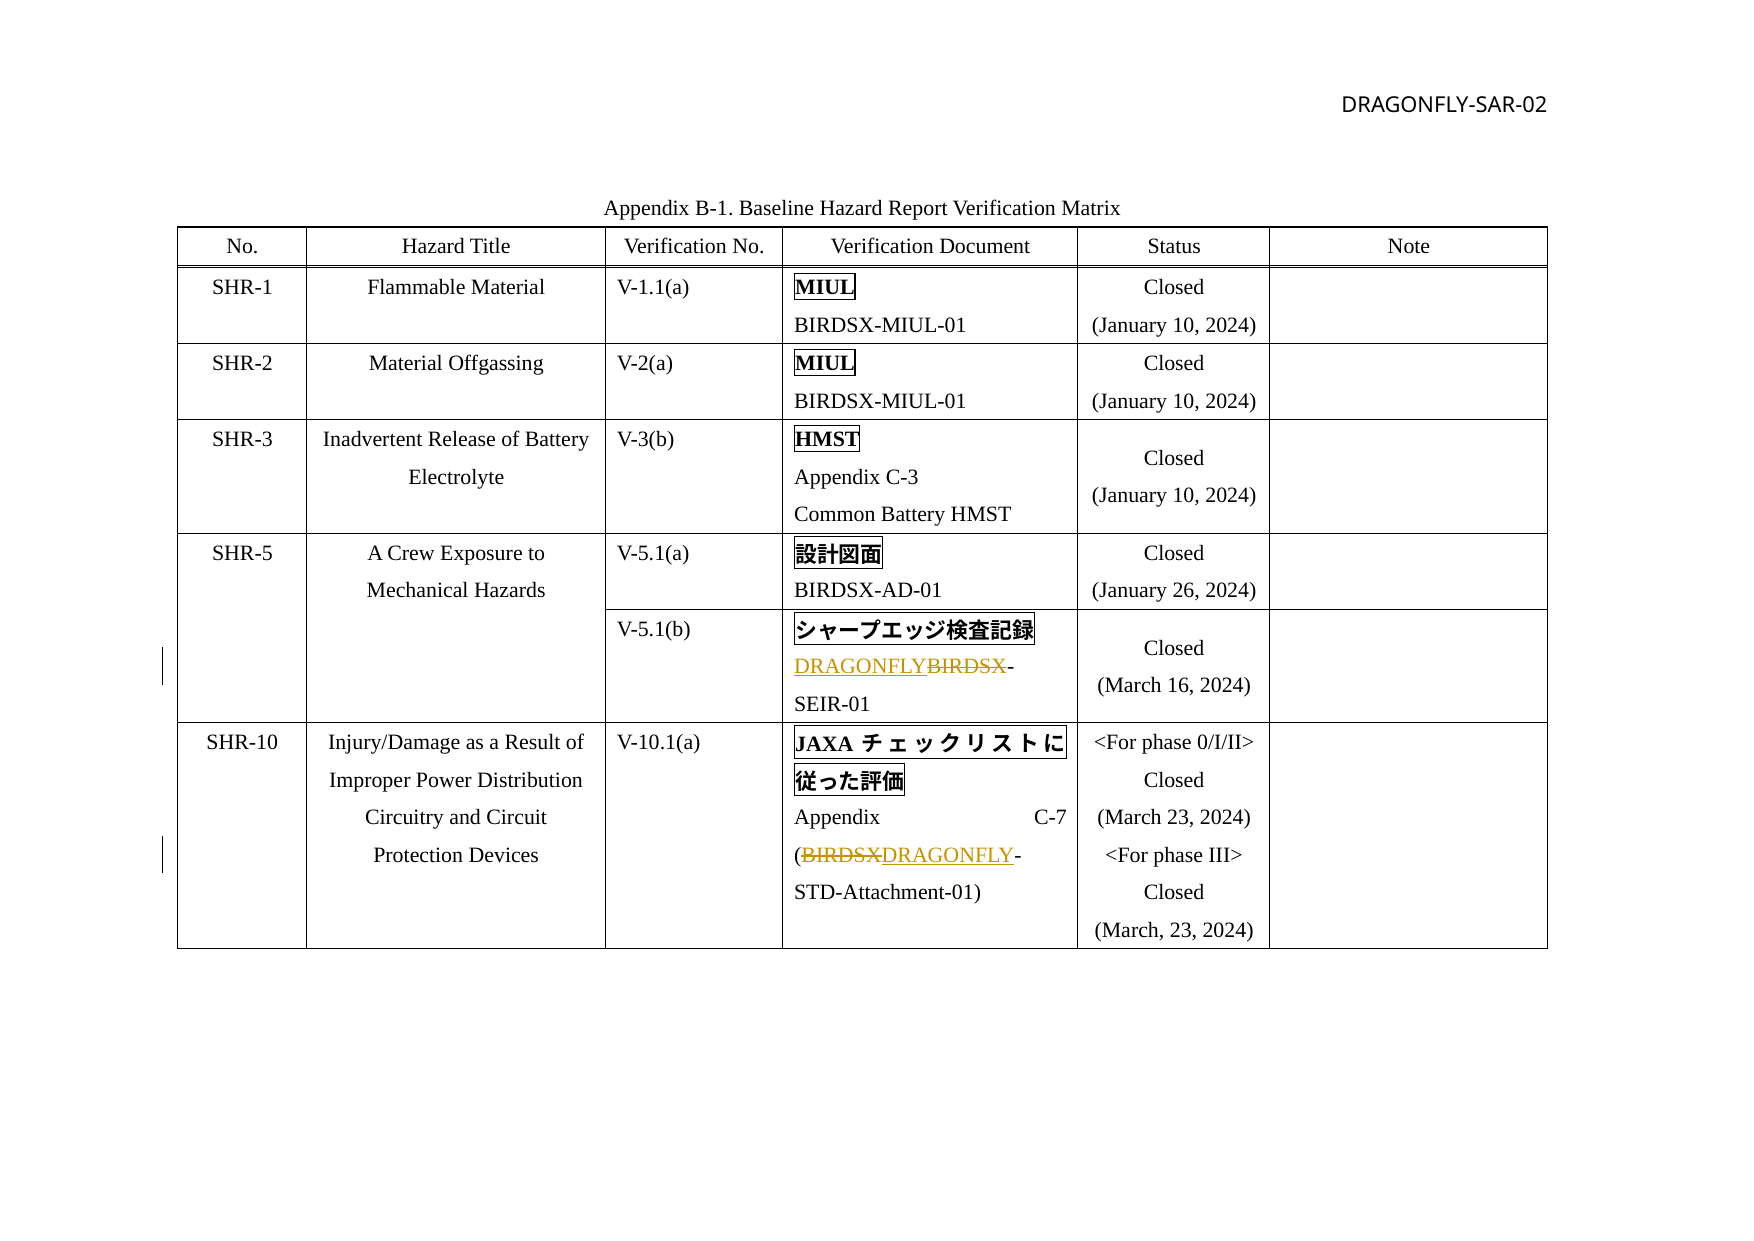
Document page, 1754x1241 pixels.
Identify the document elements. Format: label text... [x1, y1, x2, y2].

table_cell [1270, 610, 1547, 722]
table_header Status [1078, 228, 1269, 265]
table_cell V-5.1(a) [606, 534, 782, 609]
table_cell [1270, 723, 1547, 948]
table_cell V-3(b) [606, 420, 782, 533]
table_cell [1270, 344, 1547, 419]
table_cell SHR-3 [178, 420, 306, 533]
table_cell <For phase 0/I/II> Closed (March 23, 2024) <For phase III> Closed (March, 23, 2024) [1078, 723, 1269, 948]
table_cell 設計図面 BIRDSX-AD-01 [783, 534, 1077, 609]
table_cell V-10.1(a) [606, 723, 782, 948]
table_header Hazard Title [307, 228, 605, 265]
table_cell Material Offgassing [307, 344, 605, 419]
table_cell Closed (January 10, 2024) [1078, 268, 1269, 343]
table_cell Closed (January 10, 2024) [1078, 344, 1269, 419]
table_header Verification Document [783, 228, 1077, 265]
table_cell Inadvertent Release of Battery Electrolyte [307, 420, 605, 533]
table_cell A Crew Exposure to Mechanical Hazards [307, 534, 605, 722]
table_header Verification No. [606, 228, 782, 265]
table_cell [307, 723, 605, 948]
table_header Note [1270, 228, 1547, 265]
table_cell SHR-1 [178, 268, 306, 343]
text Appendix B-1. Baseline Hazard Report Verification Matrix [177, 189, 1547, 226]
table_cell SHR-2 [178, 344, 306, 419]
table_cell Closed (March 16, 2024) [1078, 610, 1269, 722]
table_cell SHR-10 [178, 723, 306, 948]
table_cell [1270, 420, 1547, 533]
table_header No. [178, 228, 306, 265]
table_cell Closed (January 26, 2024) [1078, 534, 1269, 609]
table_cell JAXAチェックリストに従った評価 Appendix C-7 (-STD-Attachment-01) [783, 723, 1077, 948]
table_cell V-1.1(a) [606, 268, 782, 343]
table_cell V-5.1(b) [606, 610, 782, 722]
table_cell Closed (January 10, 2024) [1078, 420, 1269, 533]
table_cell [1270, 534, 1547, 609]
table_cell V-2(a) [606, 344, 782, 419]
table_cell HMST Appendix C-3 Common Battery HMST [783, 420, 1077, 533]
table_cell [1270, 268, 1547, 343]
table_cell MIUL BIRDSX-MIUL-01 [783, 344, 1077, 419]
table_cell SHR-5 [178, 534, 306, 722]
table_cell Flammable Material [307, 268, 605, 343]
table_cell シャープエッジ検査記録 -SEIR-01 [783, 610, 1077, 722]
table_cell MIUL BIRDSX-MIUL-01 [783, 268, 1077, 343]
